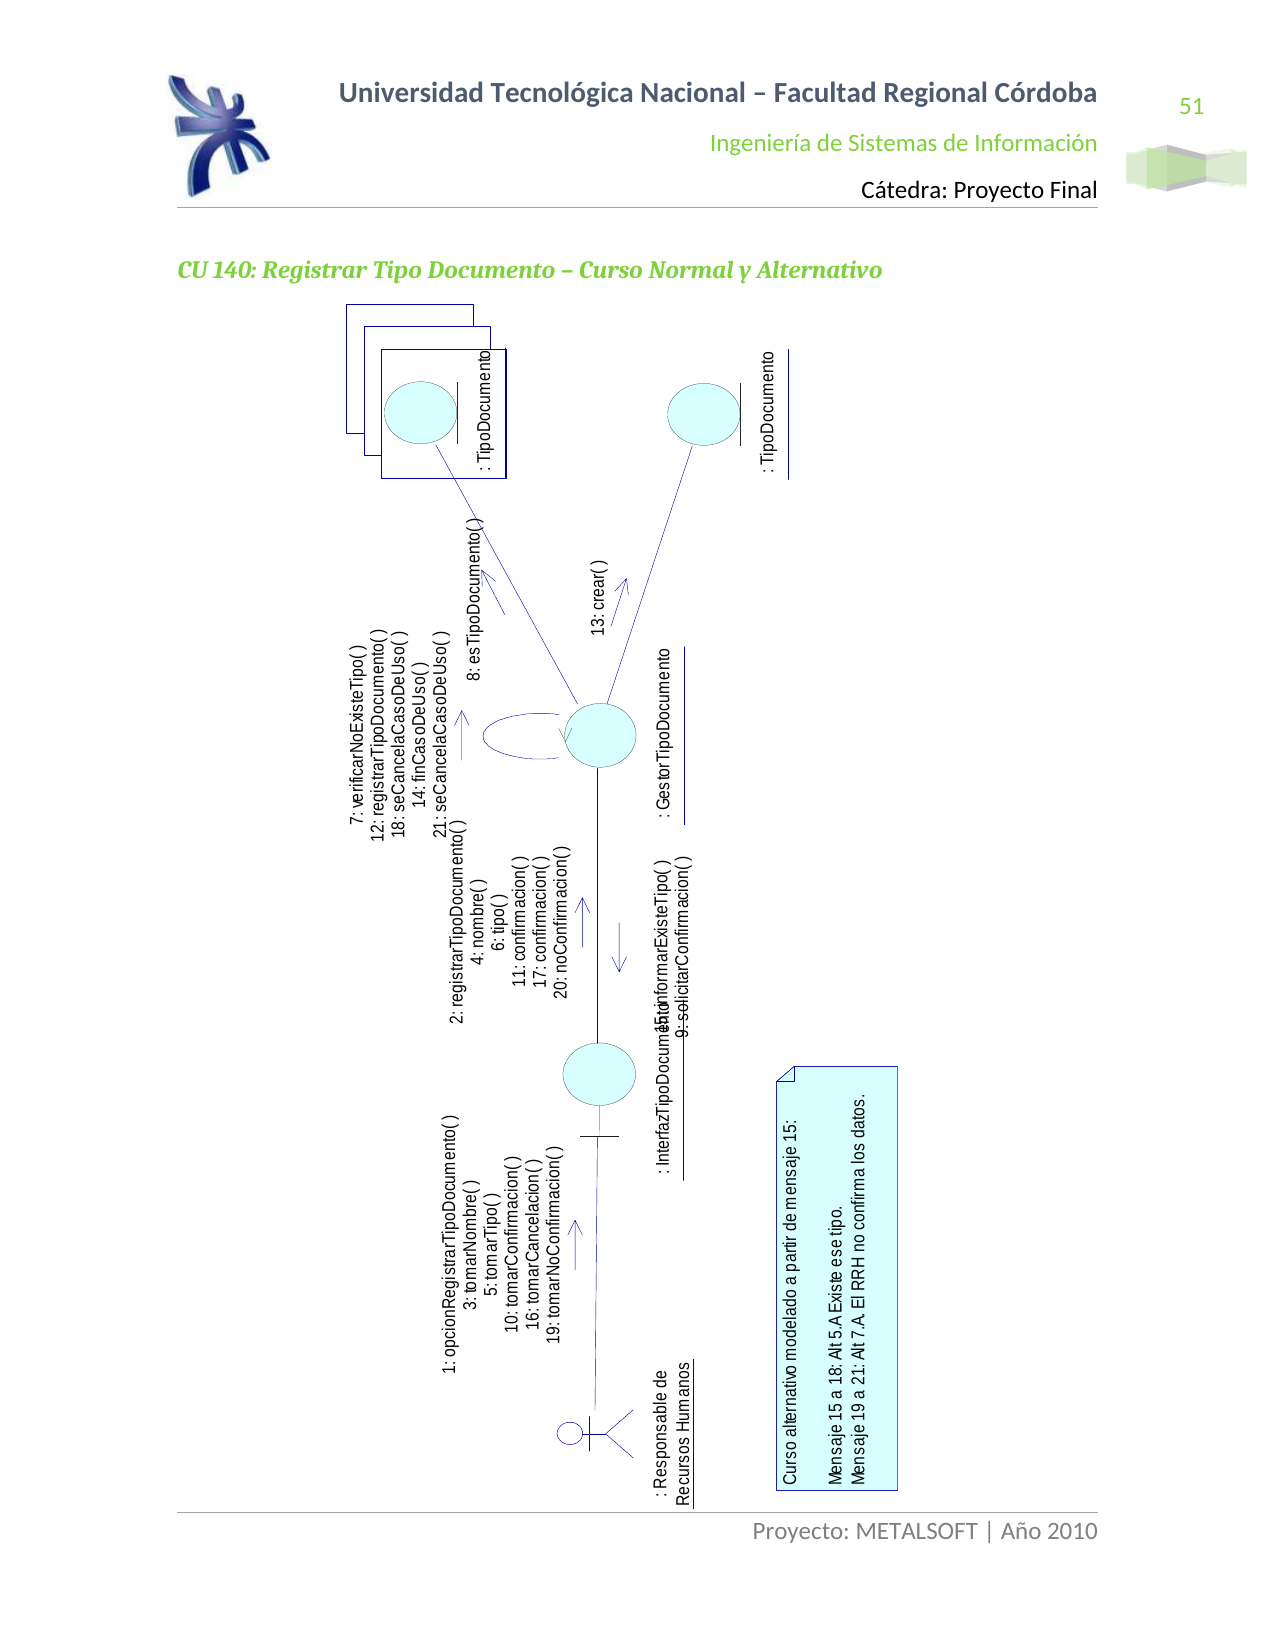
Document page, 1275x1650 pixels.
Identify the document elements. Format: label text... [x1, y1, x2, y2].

text CU 140: Registrar Tipo Documento – Curso Normal y Alternativo [177, 256, 1098, 284]
picture [167, 74, 272, 199]
